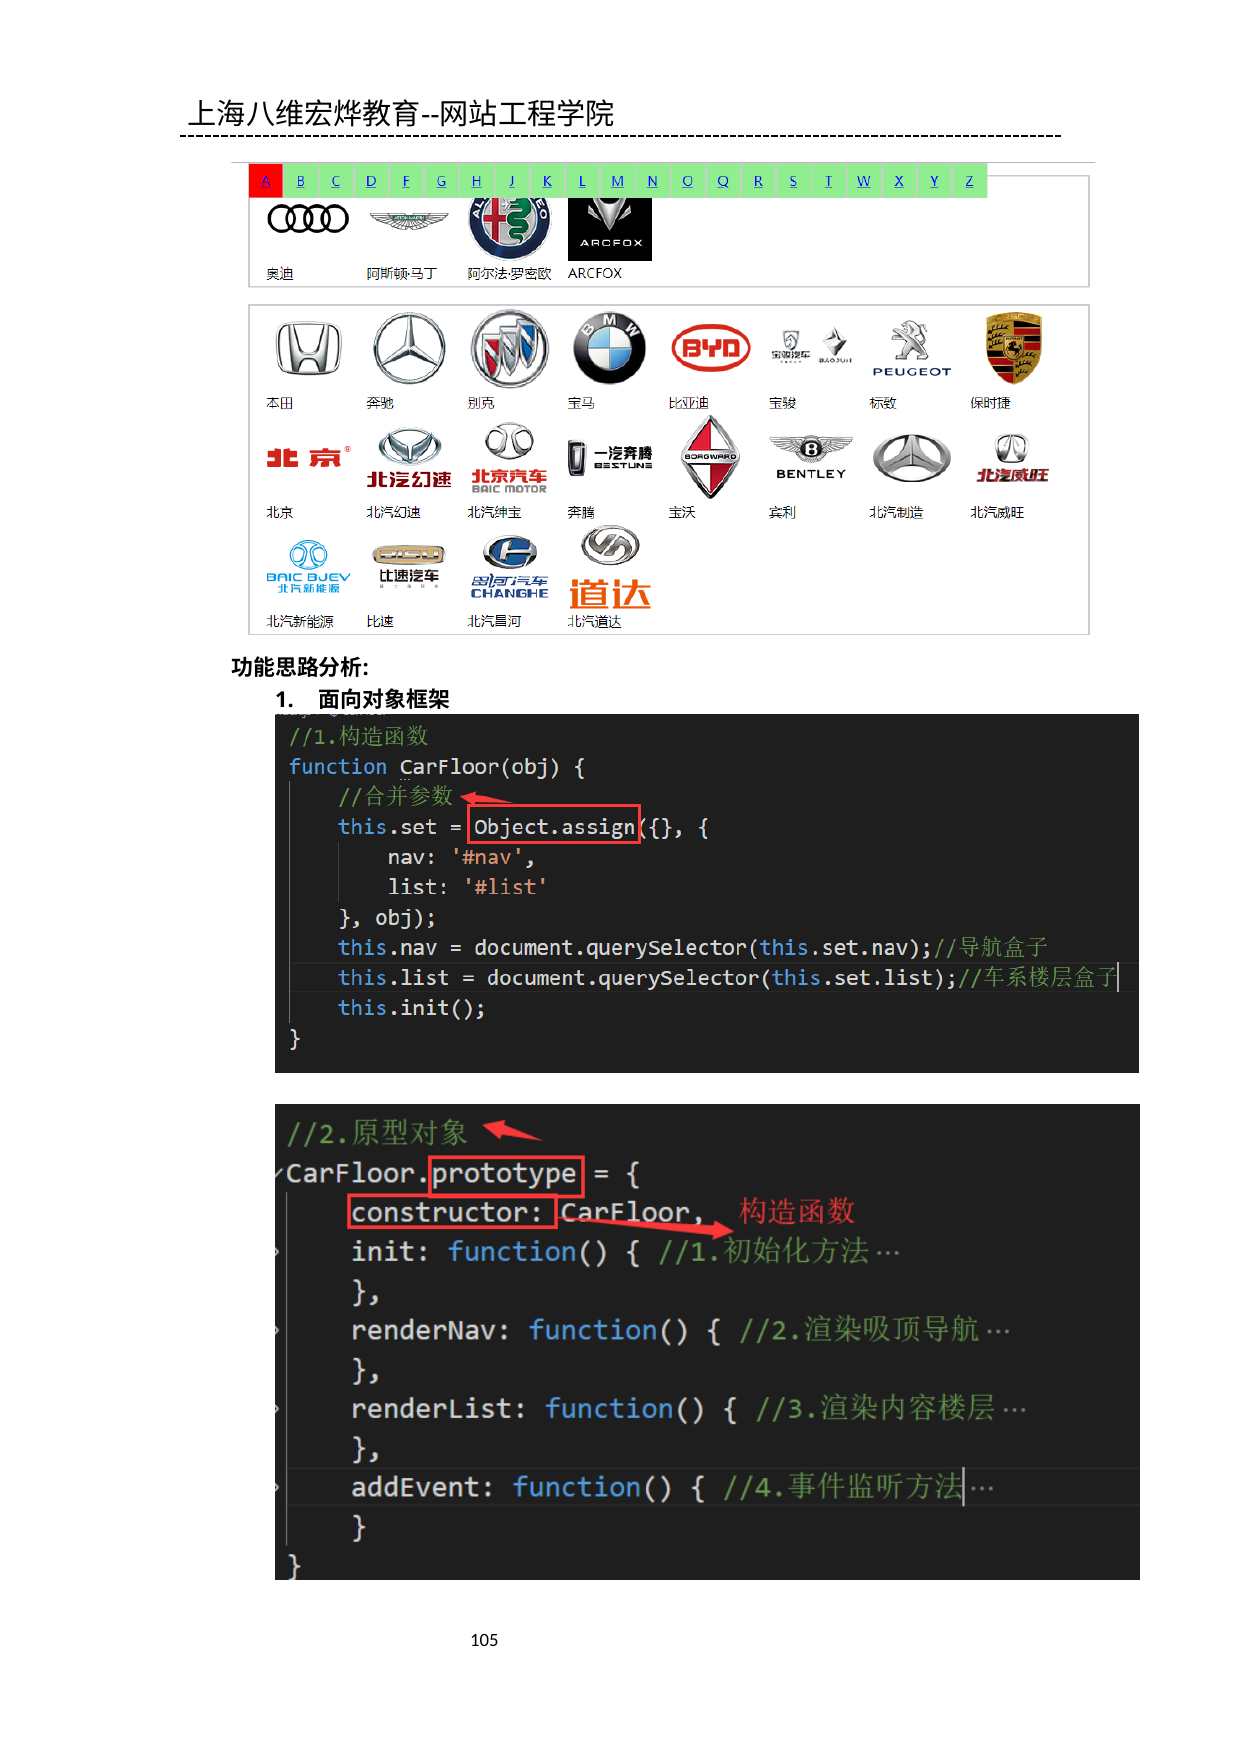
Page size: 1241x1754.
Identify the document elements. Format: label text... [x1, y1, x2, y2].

picture [275, 714, 1139, 1073]
picture [275, 1104, 1140, 1580]
list 面向对象框架 [231, 682, 1053, 714]
picture [231, 162, 1096, 640]
text 功能思路分析: [187, 649, 1053, 682]
